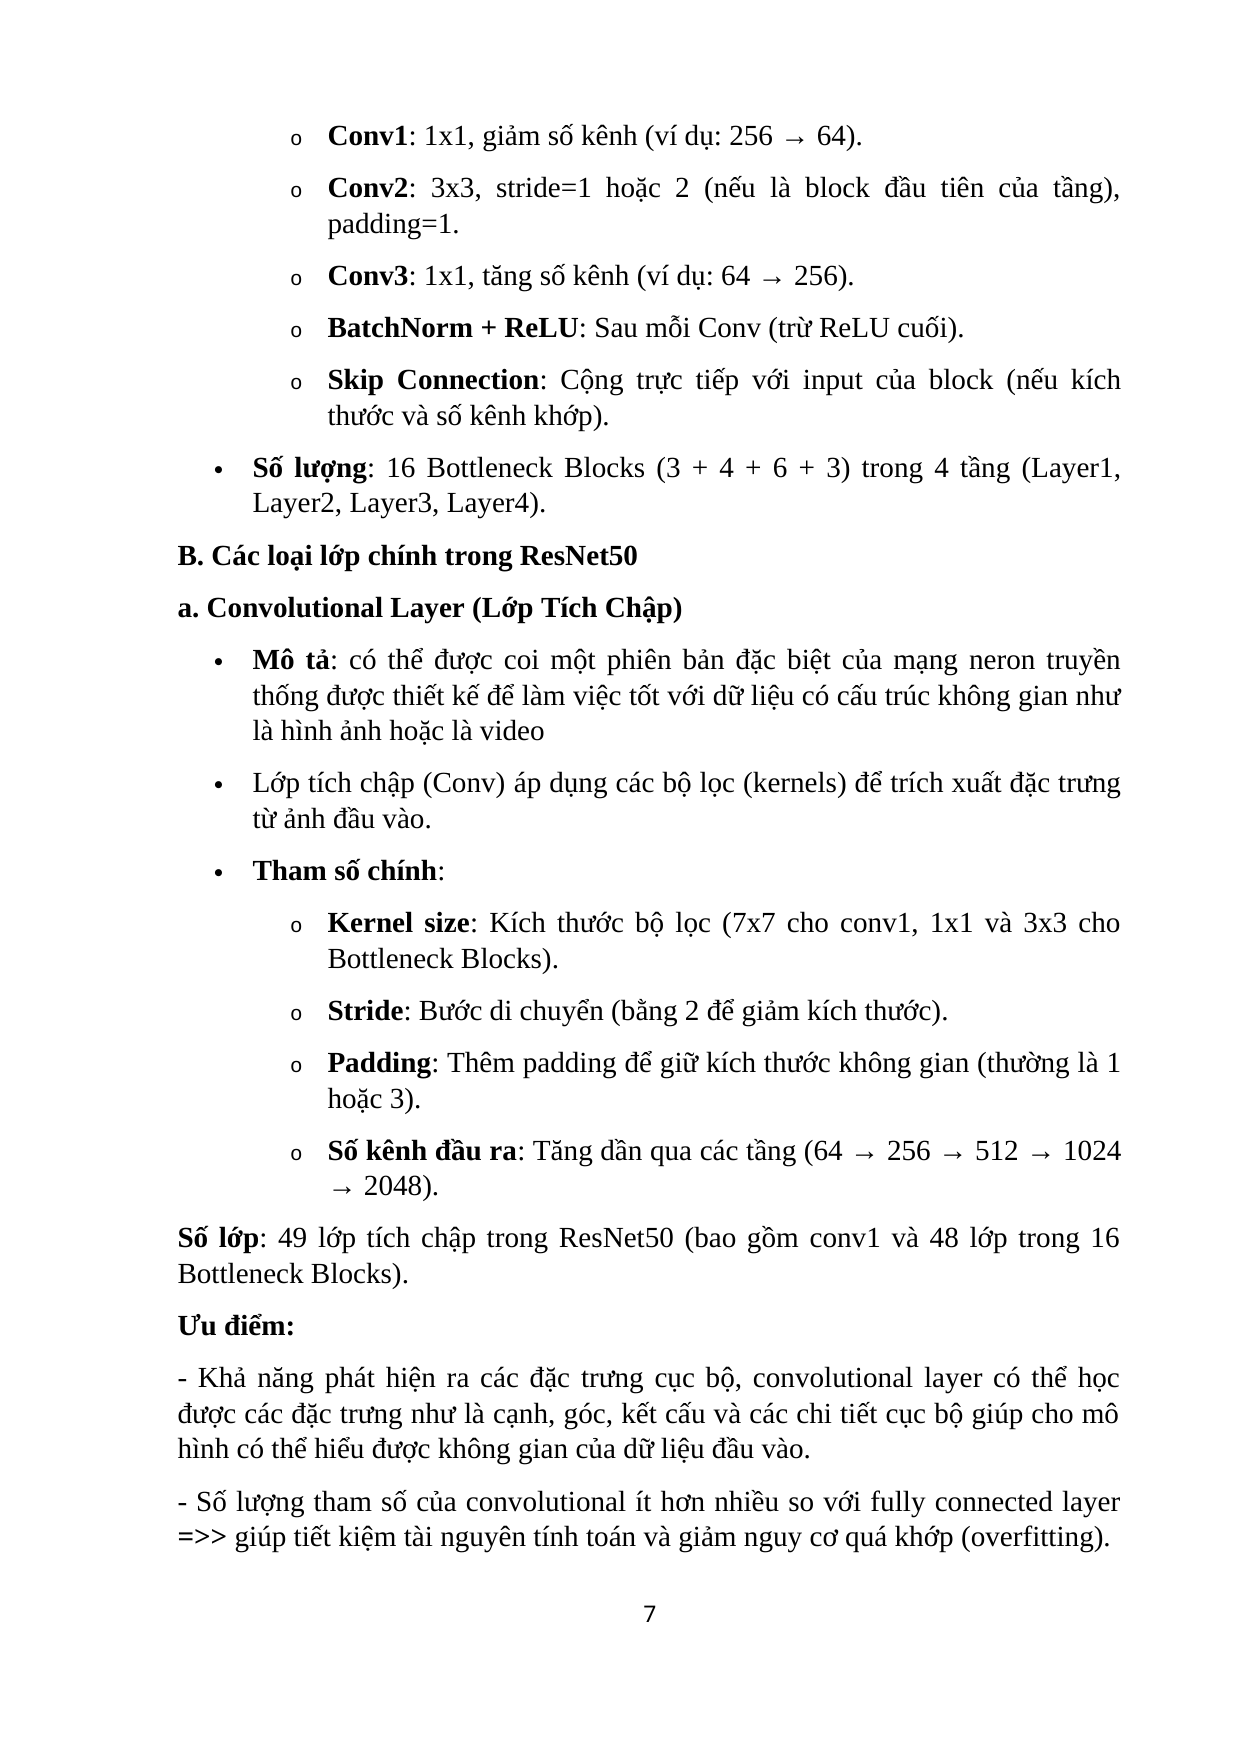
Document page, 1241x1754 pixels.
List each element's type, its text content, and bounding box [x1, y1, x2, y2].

list BatchNorm + ReLU: Sau mỗi Conv (trừ ReLU cuối). [290, 310, 1122, 344]
list Tham số chính: [215, 853, 1122, 887]
list Kernel size: Kích thước bộ lọc (7x7 cho conv1, 1x1 và 3x3 cho Bottleneck Blocks). [290, 905, 1122, 974]
list Lớp tích chập (Conv) áp dụng các bộ lọc (kernels) để trích xuất đặc trưng từ ảnh đầu vào. [215, 765, 1122, 834]
text Ưu điểm: [177, 1308, 1122, 1342]
list Skip Connection: Cộng trực tiếp với input của block (nếu kích thước và số kênh khớp). [290, 362, 1122, 431]
list Conv1: 1x1, giảm số kênh (ví dụ: 256 → 64). [290, 118, 1122, 152]
list Số lượng: 16 Bottleneck Blocks (3 + 4 + 6 + 3) trong 4 tầng (Layer1, Layer2, Layer3, Layer4). [215, 450, 1122, 519]
list Conv3: 1x1, tăng số kênh (ví dụ: 64 → 256). [290, 258, 1122, 292]
list Số kênh đầu ra: Tăng dần qua các tầng (64 → 256 → 512 → 1024 → 2048). [290, 1133, 1122, 1202]
list Stride: Bước di chuyển (bằng 2 để giảm kích thước). [290, 993, 1122, 1027]
text a. Convolutional Layer (Lớp Tích Chập) [177, 590, 1122, 623]
list Padding: Thêm padding để giữ kích thước không gian (thường là 1 hoặc 3). [290, 1045, 1122, 1114]
list Conv2: 3x3, stride=1 hoặc 2 (nếu là block đầu tiên của tầng), padding=1. [290, 170, 1122, 239]
list Mô tả: có thể được coi một phiên bản đặc biệt của mạng neron truyền thống được thiết kế để làm việc tốt với dữ liệu có cấu trúc không gian như là hình ảnh hoặc là video [215, 642, 1122, 747]
text Số lớp: 49 lớp tích chập trong ResNet50 (bao gồm conv1 và 48 lớp trong 16 Bottleneck Blocks). [177, 1221, 1122, 1290]
text - Khả năng phát hiện ra các đặc trưng cục bộ, convolutional layer có thể học được các đặc trưng như là cạnh, góc, kết cấu và các chi tiết cục bộ giúp cho mô hình có thể hiểu được không gian của dữ liệu đầu vào. [177, 1361, 1122, 1465]
text B. Các loại lớp chính trong ResNet50 [177, 538, 1122, 571]
text - Số lượng tham số của convolutional ít hơn nhiều so với fully connected layer =>> giúp tiết kiệm tài nguyên tính toán và giảm nguy cơ quá khớp (overfitting). [177, 1484, 1122, 1553]
